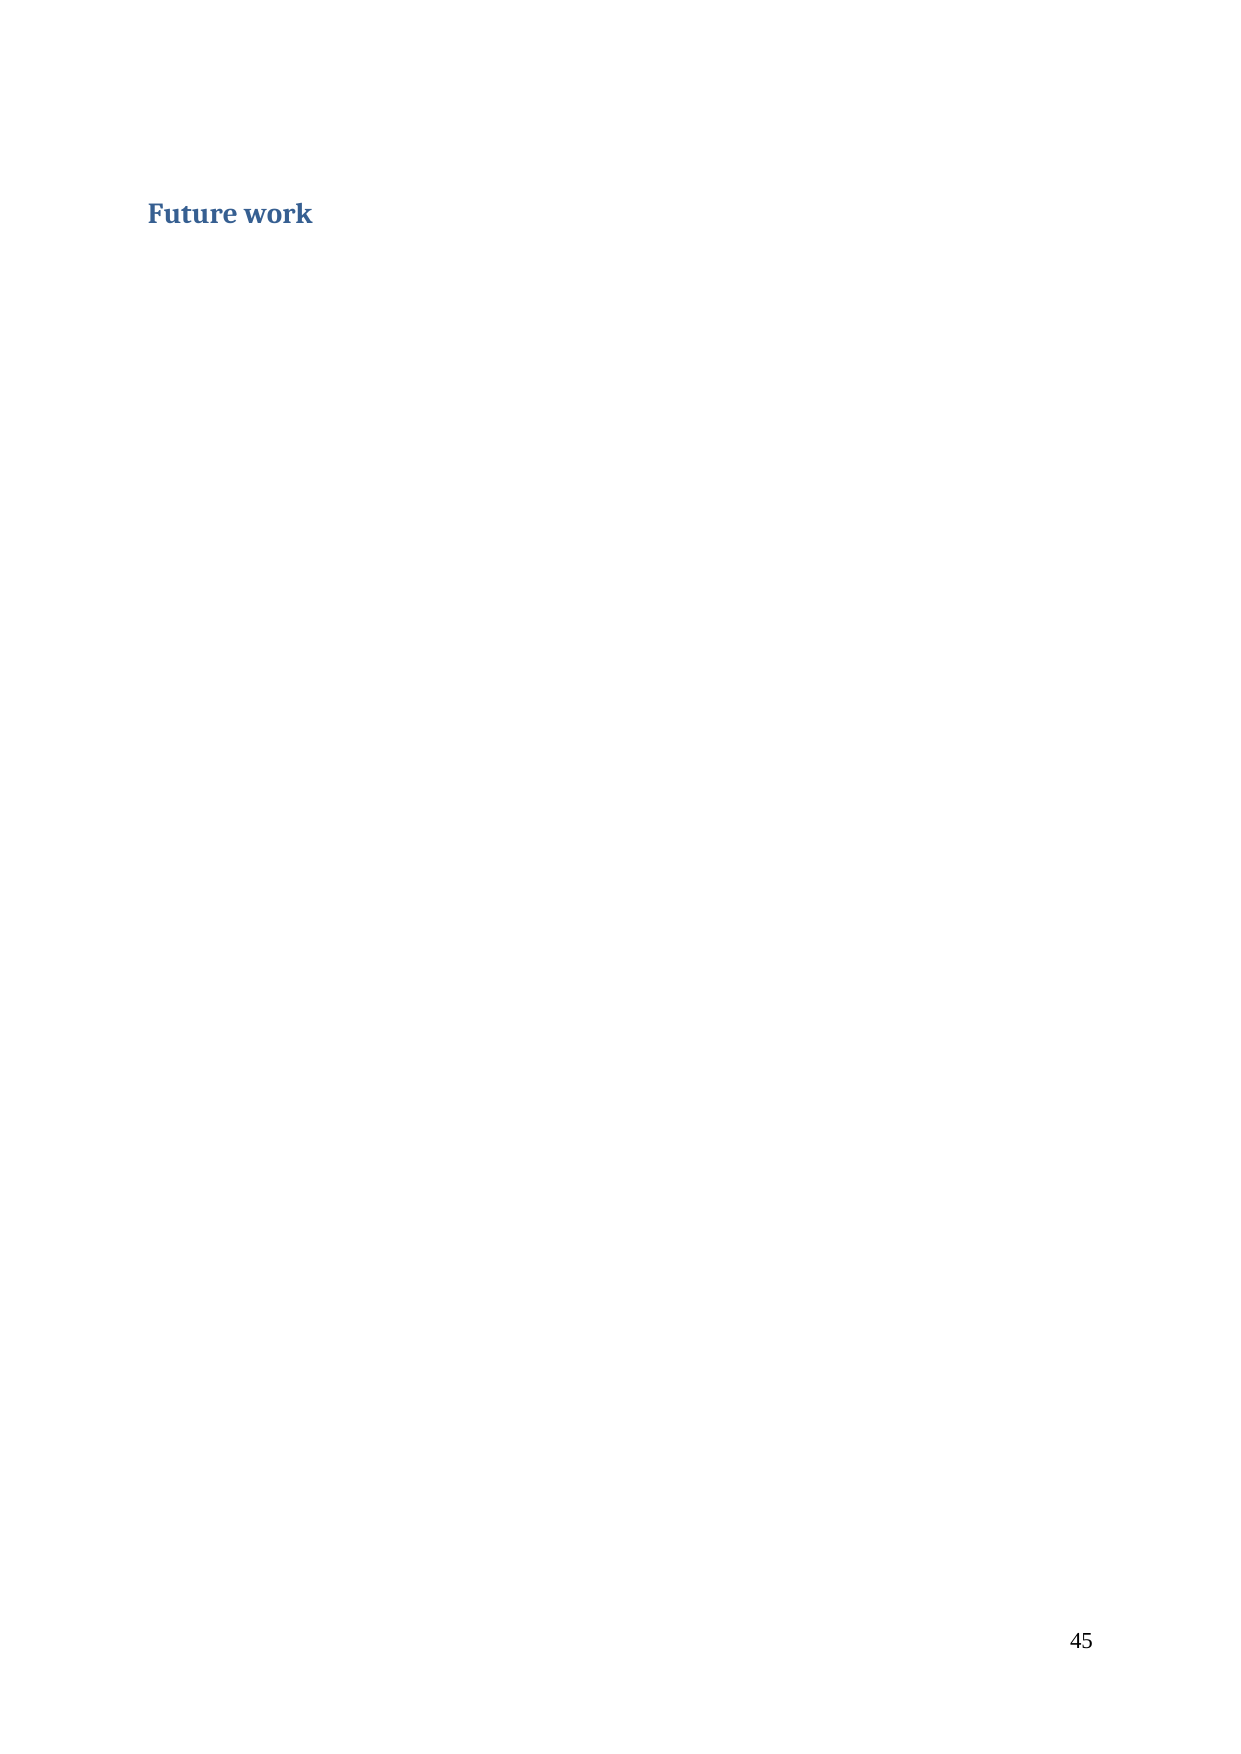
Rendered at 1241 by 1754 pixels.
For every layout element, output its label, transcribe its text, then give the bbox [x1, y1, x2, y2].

subtitle Future work [148, 198, 1093, 231]
